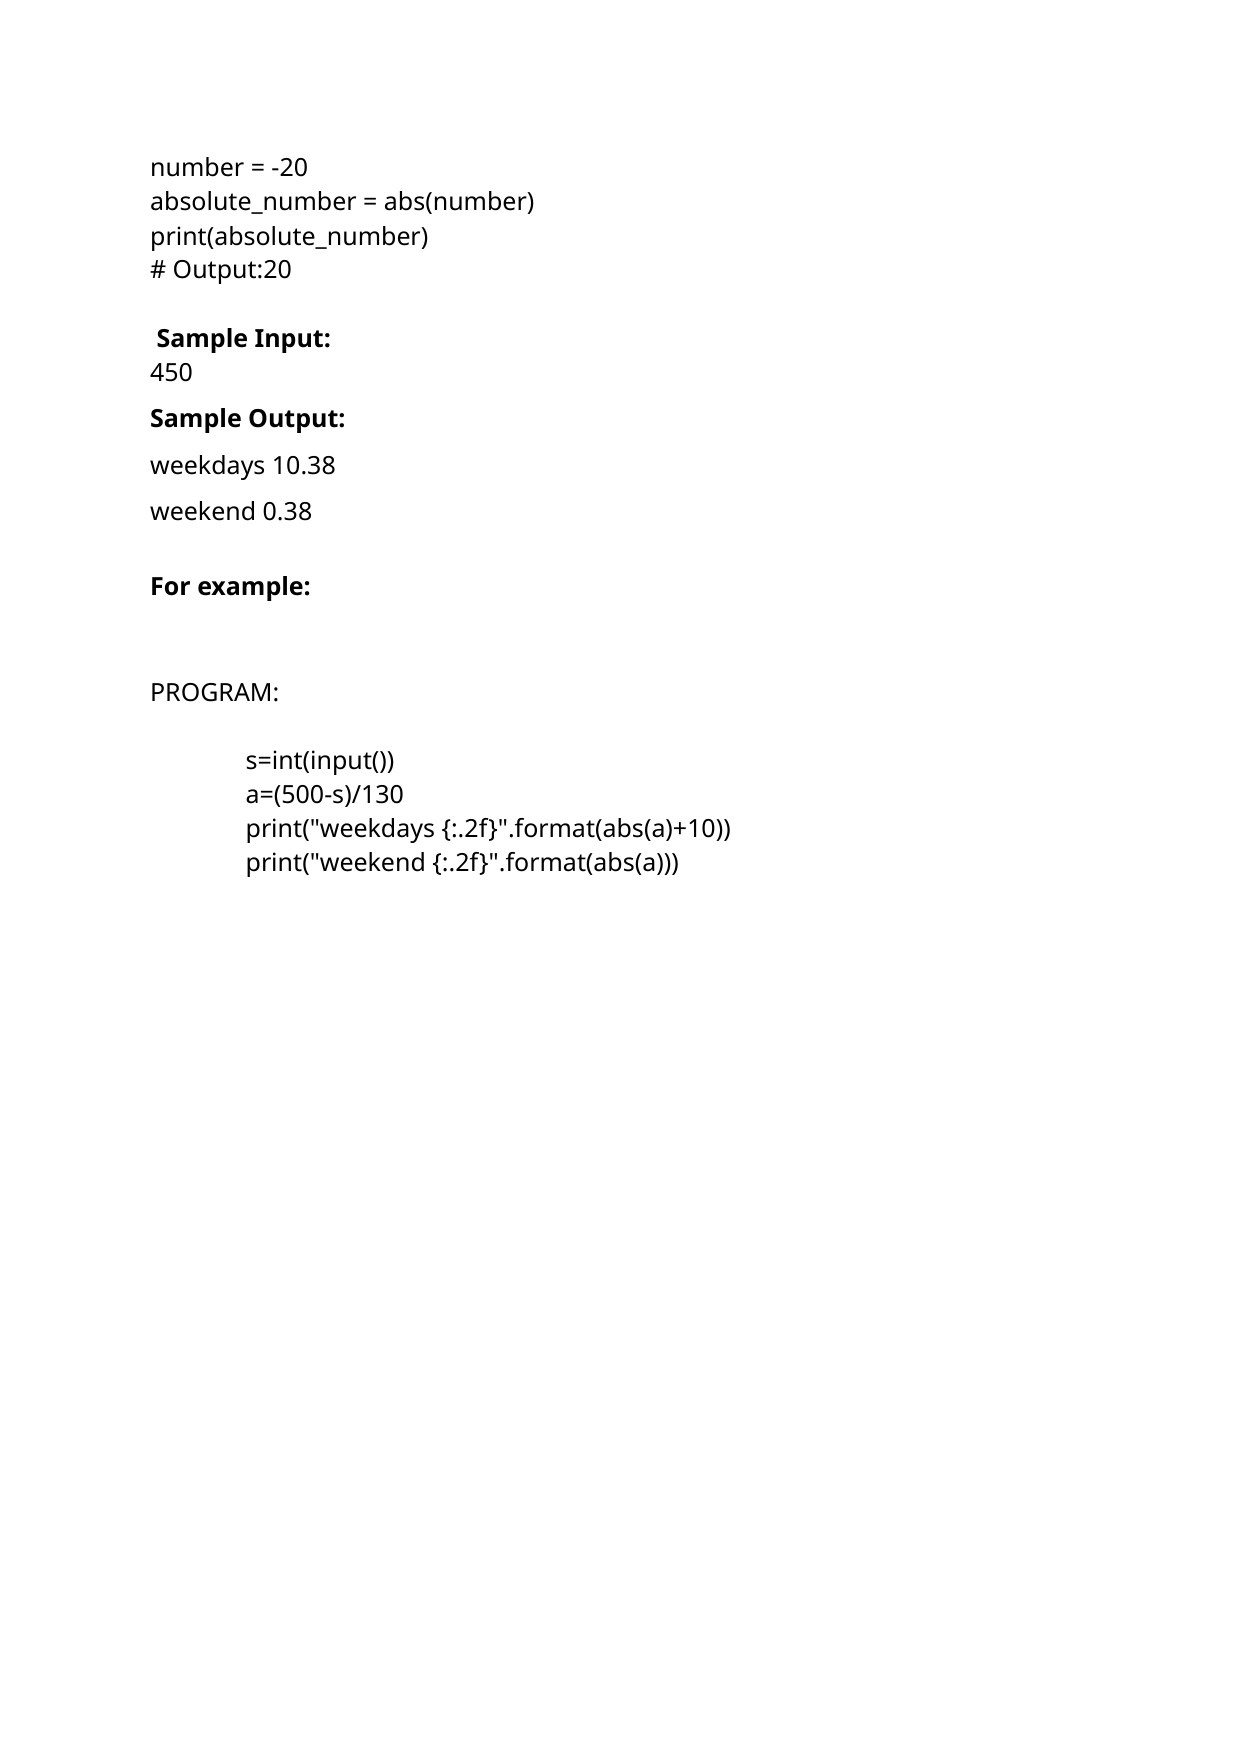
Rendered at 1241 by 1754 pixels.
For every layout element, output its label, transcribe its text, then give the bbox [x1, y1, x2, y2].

text 450 [150, 354, 1090, 388]
text PROGRAM: [150, 674, 1090, 708]
text Sample Input: [150, 320, 1090, 354]
text print("weekdays {:.2f}".format(abs(a)+10)) [150, 811, 1090, 845]
text weekend 0.38 [150, 494, 1090, 556]
text Sample Output: [150, 401, 1090, 435]
text For example: [150, 569, 1090, 603]
text print(absolute_number) [150, 218, 1090, 252]
text print("weekend {:.2f}".format(abs(a))) [150, 845, 1090, 879]
text weekdays 10.38 [150, 447, 1090, 482]
text number = -20 [150, 150, 1090, 184]
text a=(500-s)/130 [150, 777, 1090, 811]
text absolute_number = abs(number) [150, 184, 1090, 218]
text # Output:20 [150, 252, 1090, 286]
text s=int(input()) [150, 743, 1090, 777]
